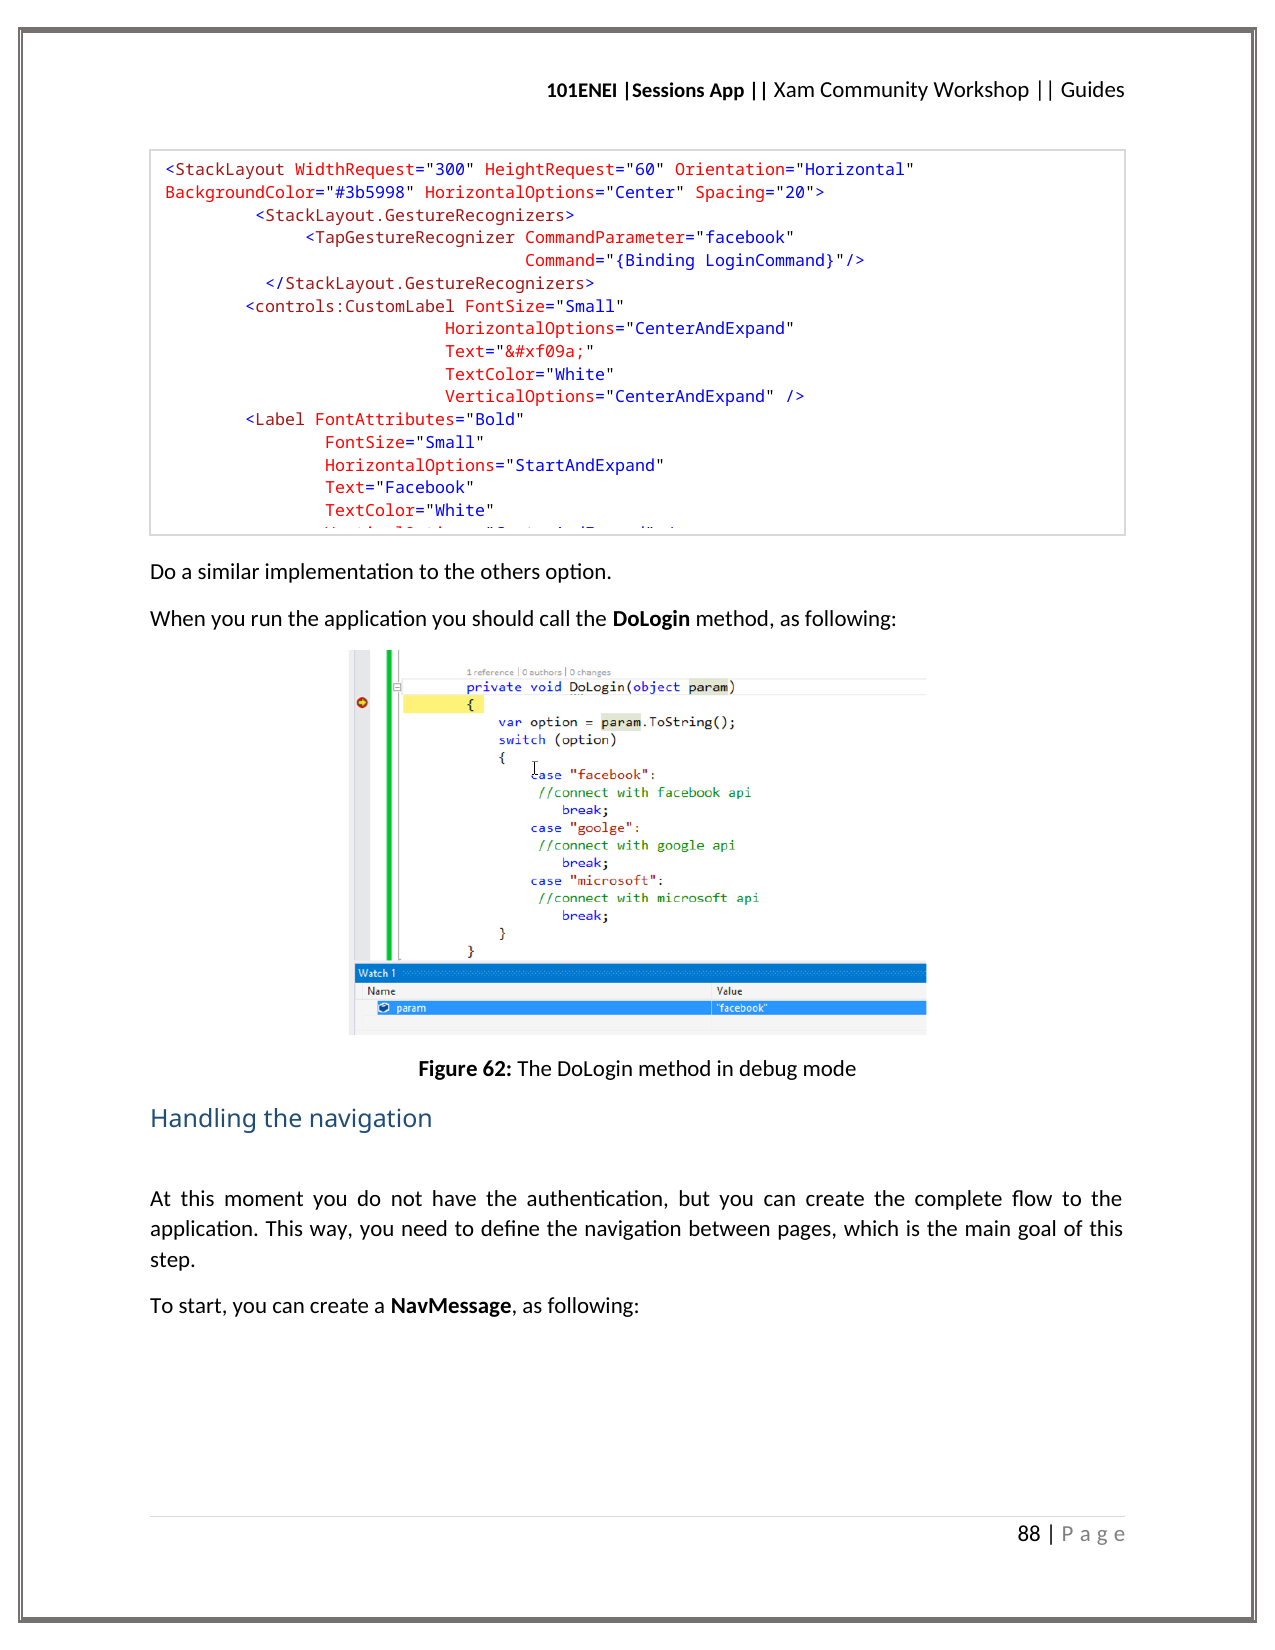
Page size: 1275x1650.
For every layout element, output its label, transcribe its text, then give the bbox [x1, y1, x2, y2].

picture [348, 650, 927, 1035]
text When you run the application you should call the DoLogin method, as following: [150, 604, 1125, 632]
text To start, you can create a NavMessage, as following: [150, 1292, 1125, 1320]
text Do a similar implementation to the others option. [150, 557, 1125, 585]
subtitle Handling the navigation [150, 1101, 1125, 1135]
text At this moment you do not have the authentication, but you can create the complete flow to the application. This way, you need to define the navigation between pages, which is the main goal of this step. [150, 1184, 1125, 1273]
text Figure 62: The DoLogin method in debug mode [150, 1054, 1125, 1082]
